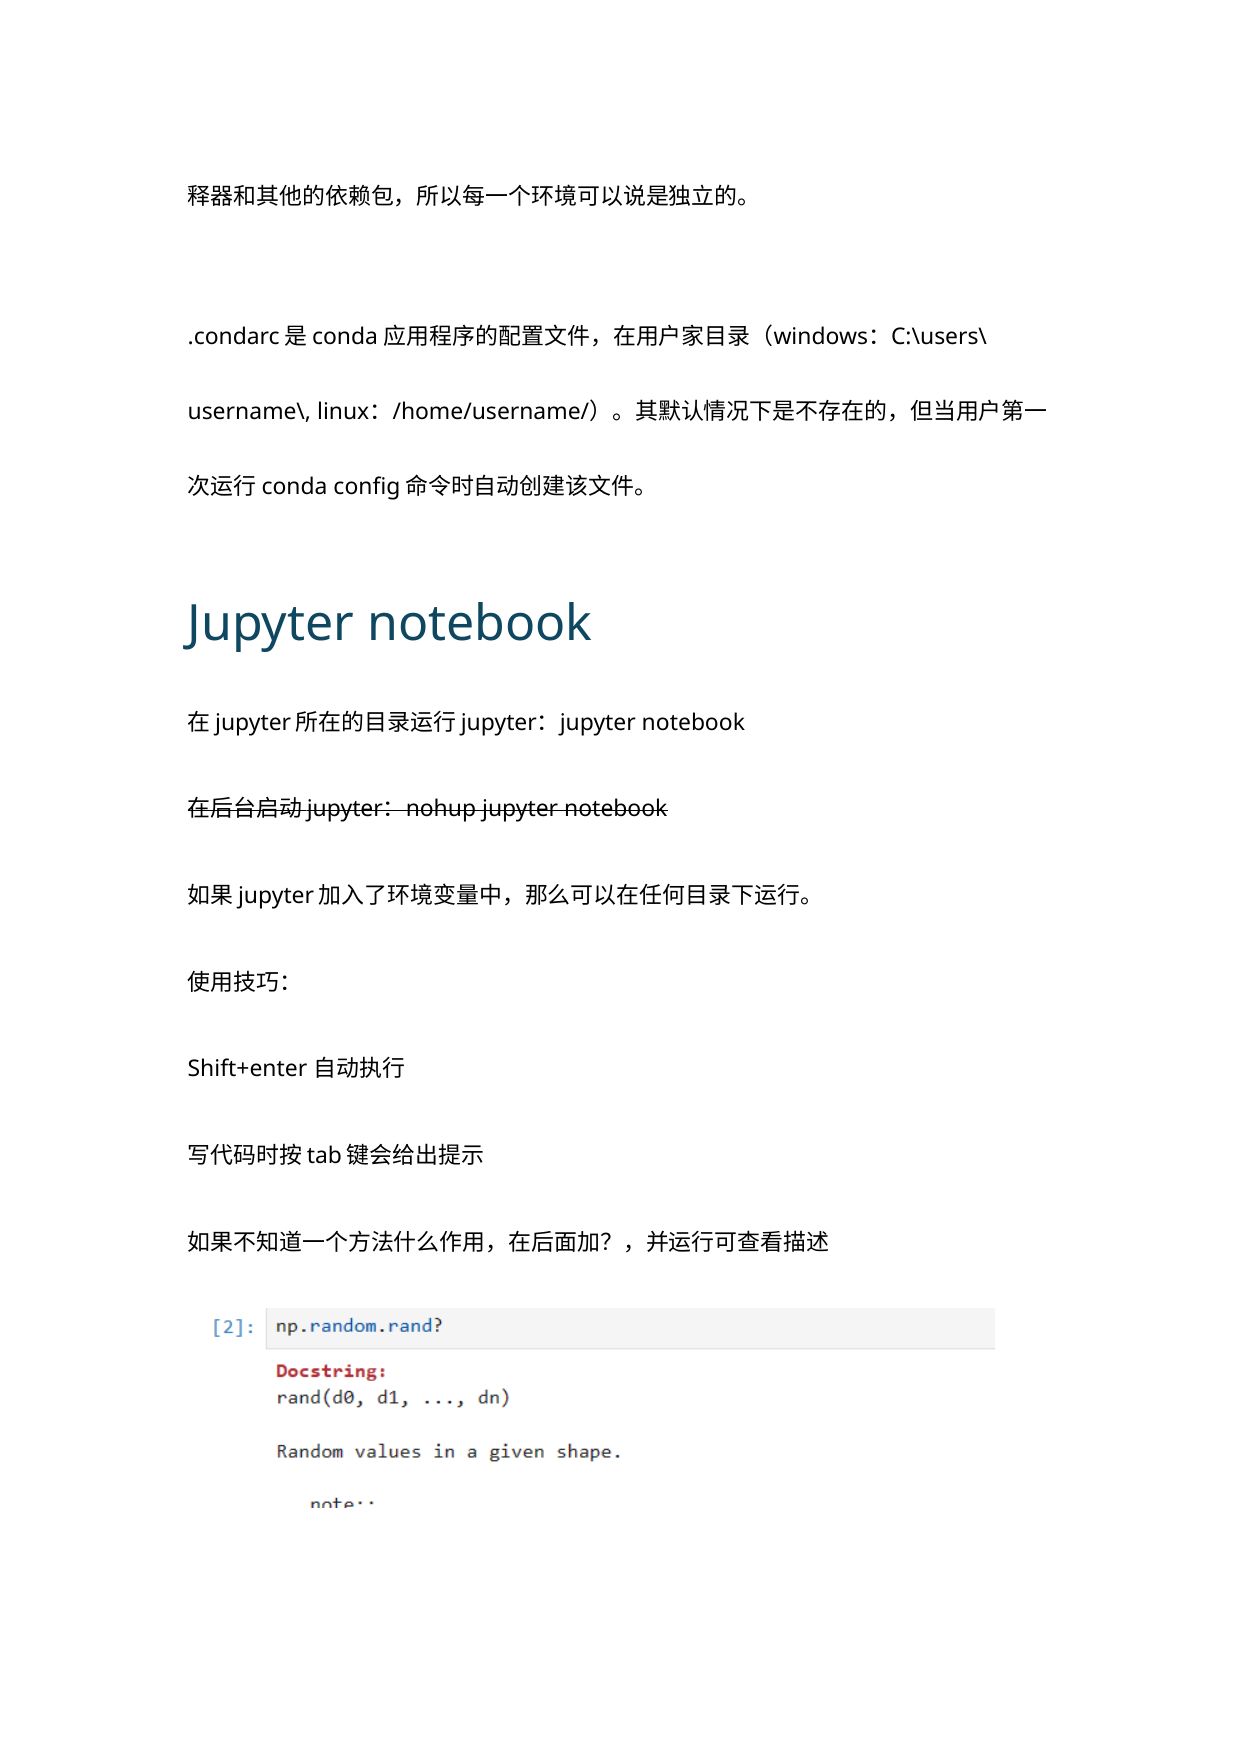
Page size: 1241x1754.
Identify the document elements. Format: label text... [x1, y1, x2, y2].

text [187, 162, 1053, 227]
subtitle Jupyter notebook [187, 572, 1053, 669]
text Shift+enter 自动执行 [187, 1034, 1053, 1099]
text 如果不知道一个方法什么作用，在后面加？，并运行可查看描述 [187, 1208, 1053, 1273]
text 写代码时按tab键会给出提示 [187, 1121, 1053, 1186]
text 在后台启动jupyter：nohup jupyter notebook [187, 774, 1053, 839]
text .condarc是conda 应用程序的配置文件，在用户家目录（windows：C:\users\username\, linux：/home/username/）。其默认情况下是不存在的，但当用户第一次运行 conda config命令时自动创建该文件。 [187, 302, 1053, 517]
text 如果jupyter加入了环境变量中，那么可以在任何目录下运行。 [187, 861, 1053, 926]
text 在jupyter所在的目录运行jupyter：jupyter notebook [187, 688, 1053, 753]
text 使用技巧： [187, 948, 1053, 1013]
picture [187, 1308, 996, 1508]
